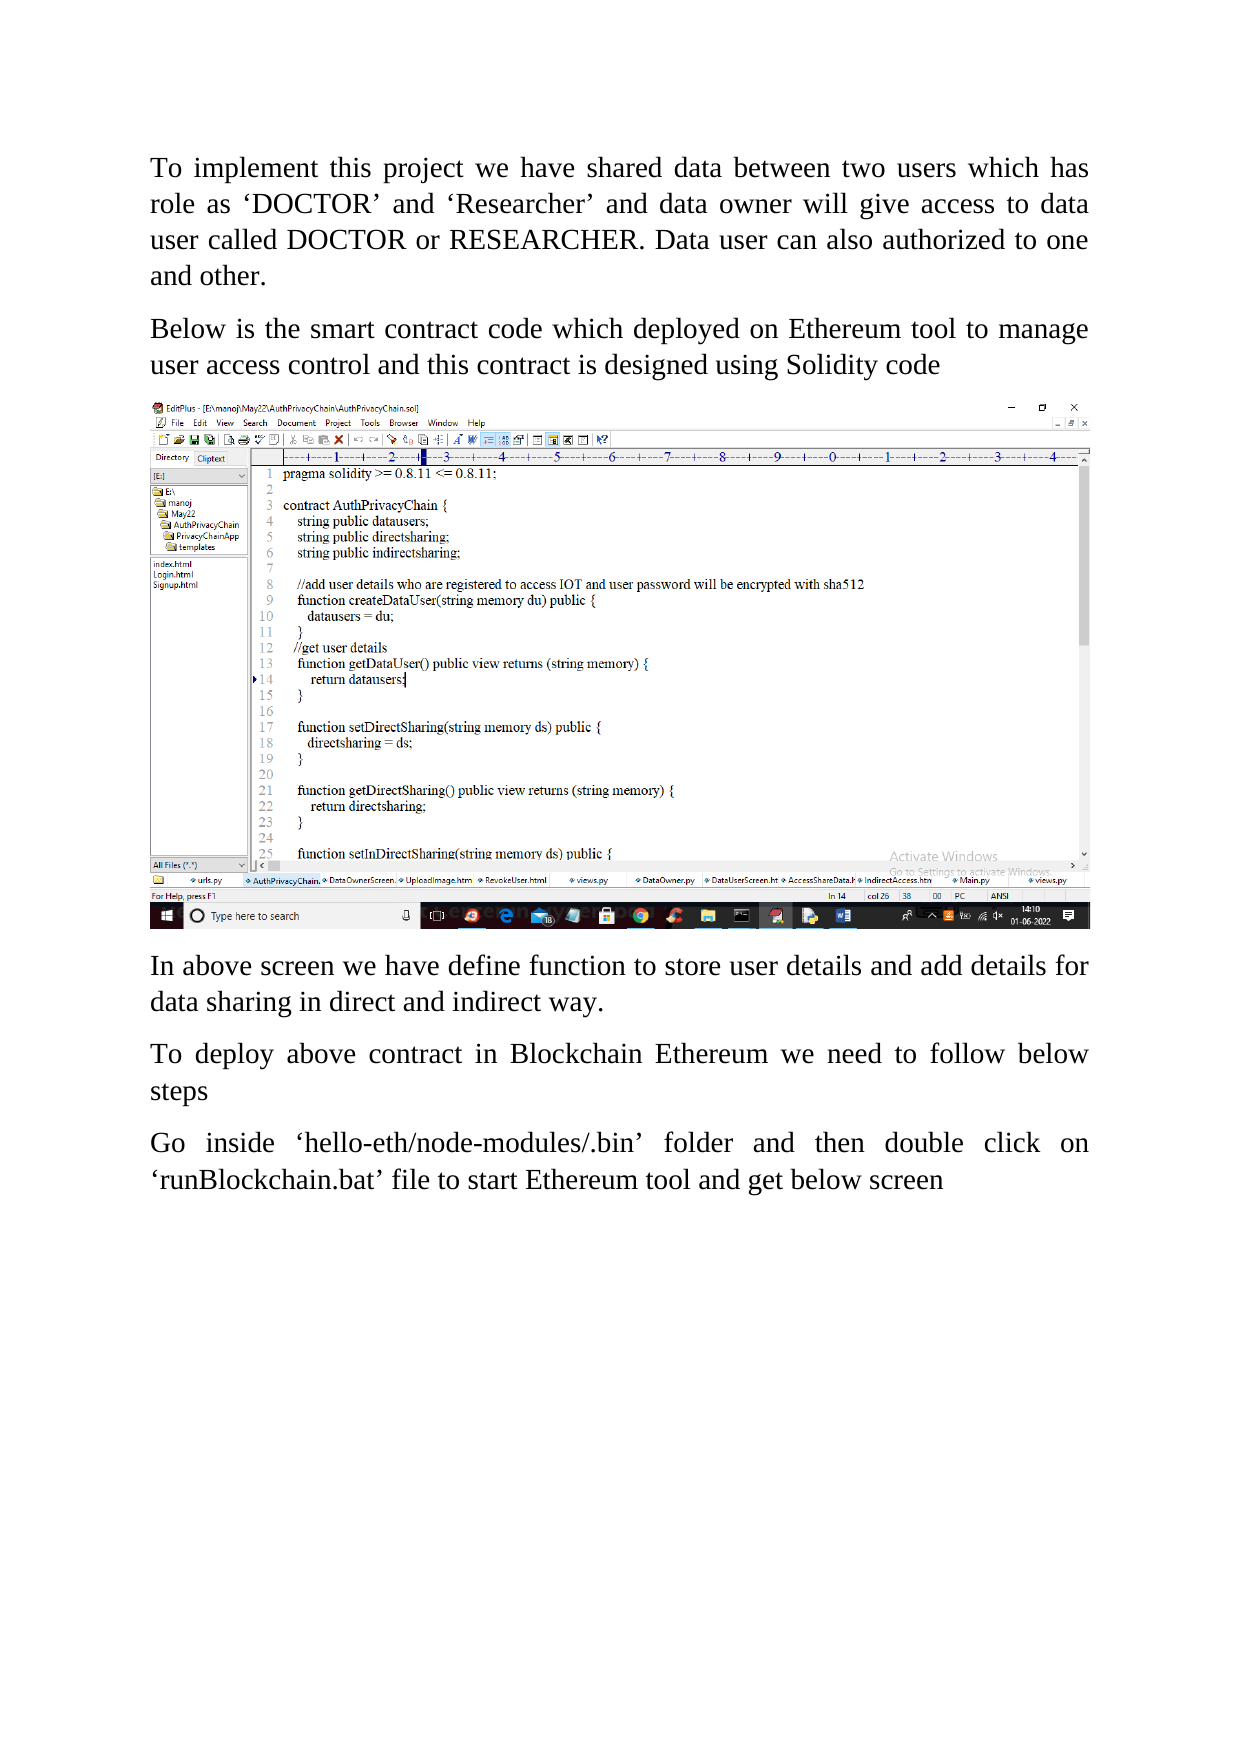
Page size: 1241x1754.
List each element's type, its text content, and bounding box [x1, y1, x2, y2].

text To implement this project we have shared data between two users which has role as ‘DOCTOR’ and ‘Researcher’ and data owner will give access to data user called DOCTOR or RESEARCHER. Data user can also authorized to one and other. [150, 150, 1090, 292]
text Below is the smart contract code which deployed on Ethereum tool to manage user access control and this contract is designed using Solidity code [150, 311, 1090, 381]
text Go inside ‘hello-eth/node-modules/.bin’ folder and then double click on ‘runBlockchain.bat’ file to start Ethereum tool and get below screen [150, 1126, 1090, 1195]
text In above screen we have define function to store user details and add details for data sharing in direct and indirect way. [150, 948, 1090, 1017]
text To deploy above contract in Blockchain Ethereum we need to follow below steps [150, 1037, 1090, 1106]
picture [150, 400, 1091, 929]
